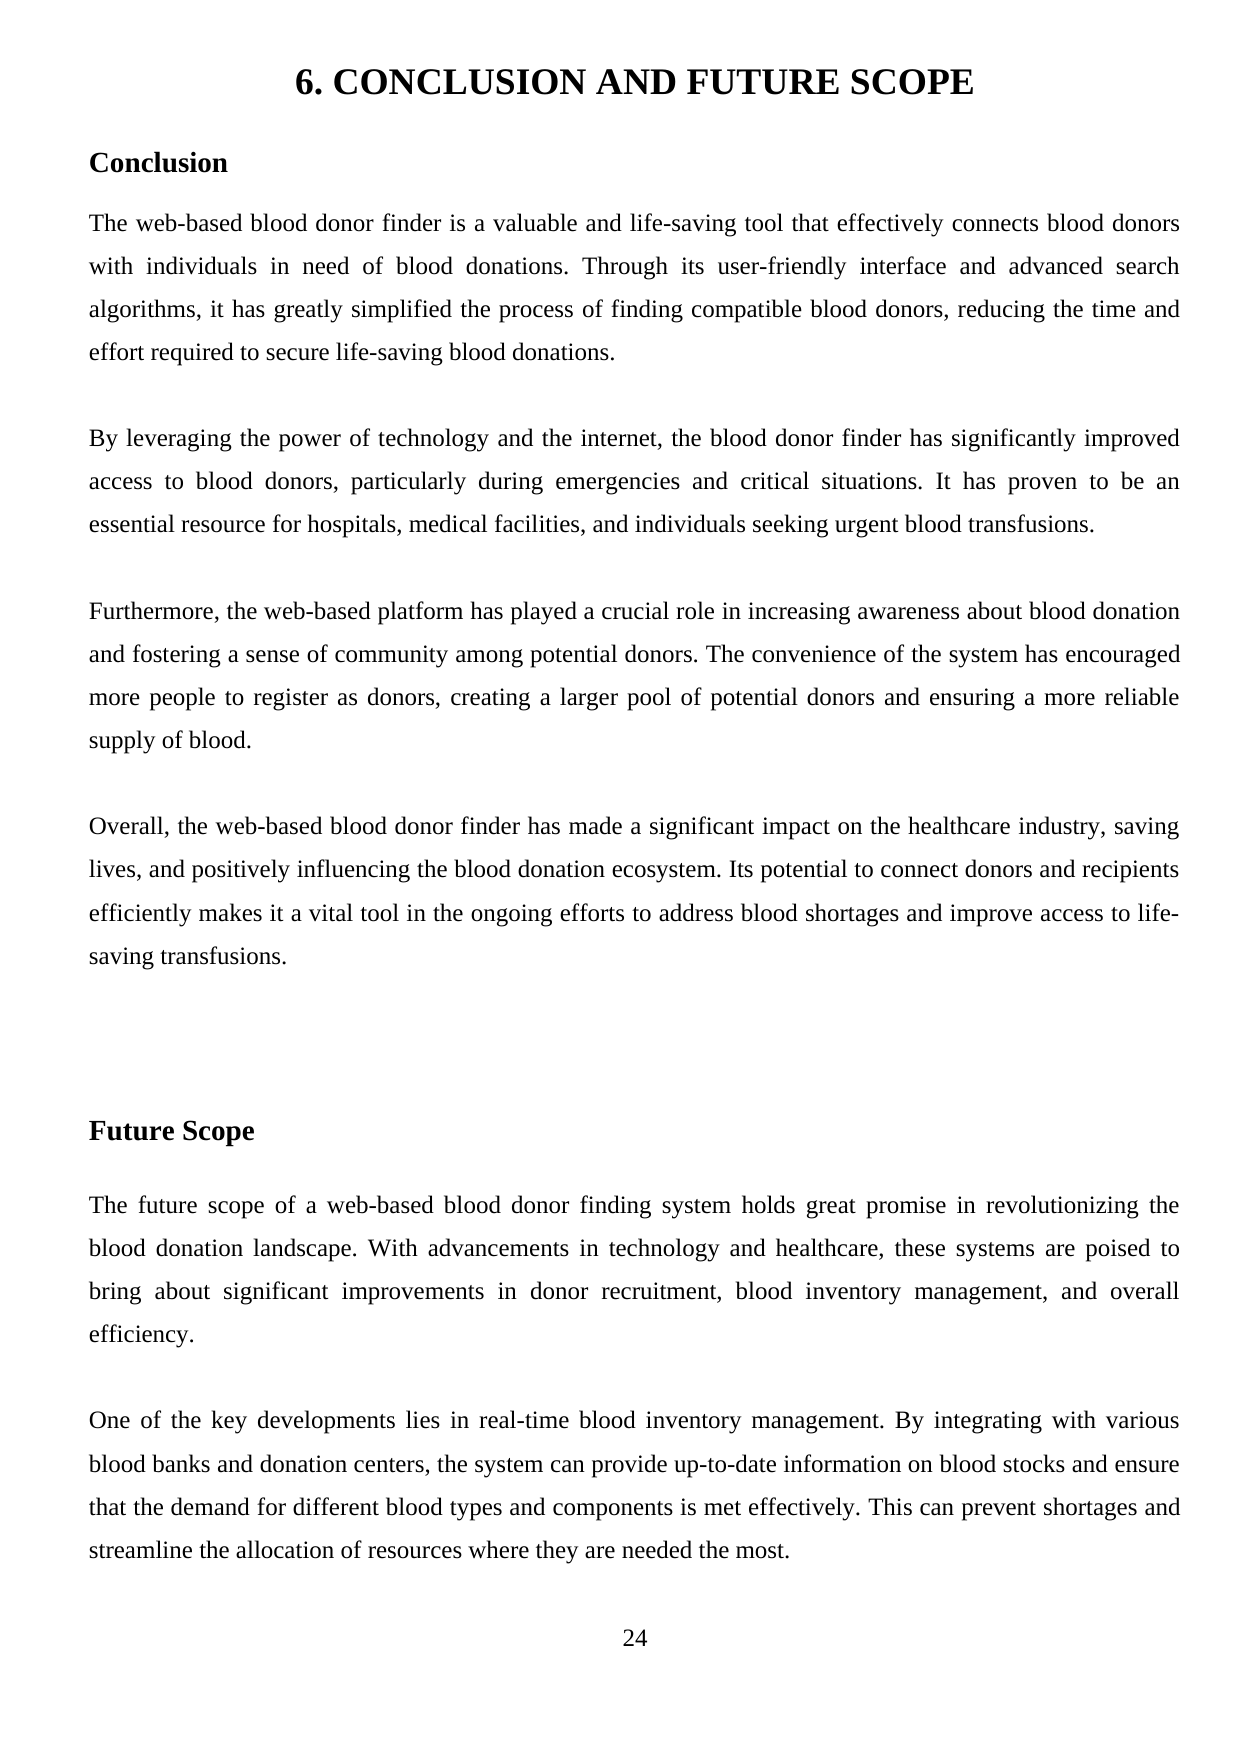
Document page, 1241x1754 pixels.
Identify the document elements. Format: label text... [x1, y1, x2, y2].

text The future scope of a web-based blood donor finding system holds great promise in revolutionizing the blood donation landscape. With advancements in technology and healthcare, these systems are poised to bring about significant improvements in donor recruitment, blood inventory management, and overall efficiency. [89, 1190, 1181, 1348]
text The web-based blood donor finder is a valuable and life-saving tool that effectively connects blood donors with individuals in need of blood donations. Through its user-friendly interface and advanced search algorithms, it has greatly simplified the process of finding compatible blood donors, reducing the time and effort required to secure life-saving blood donations. [89, 208, 1181, 366]
text 6. CONCLUSION AND FUTURE SCOPE [89, 59, 1181, 102]
text Furthermore, the web-based platform has played a crucial role in increasing awareness about blood donation and fostering a sense of community among potential donors. The convenience of the system has encouraged more people to register as donors, creating a larger pool of potential donors and ensuring a more reliable supply of blood. [89, 596, 1181, 754]
text One of the key developments lies in real-time blood inventory management. By integrating with various blood banks and donation centers, the system can provide up-to-date information on blood stocks and ensure that the demand for different blood types and components is met effectively. This can prevent shortages and streamline the allocation of resources where they are needed the most. [89, 1406, 1181, 1564]
text Conclusion [89, 145, 1181, 179]
text By leveraging the power of technology and the internet, the blood donor finder has significantly improved access to blood donors, particularly during emergencies and critical situations. It has proven to be an essential resource for hospitals, medical facilities, and individuals seeking urgent blood transfusions. [89, 423, 1181, 538]
text Overall, the web-based blood donor finder has made a significant impact on the healthcare industry, saving lives, and positively influencing the blood donation ecosystem. Its potential to connect donors and recipients efficiently makes it a vital tool in the ongoing efforts to address blood shortages and improve access to life-saving transfusions. [89, 811, 1181, 969]
text Future Scope [89, 1113, 1181, 1147]
